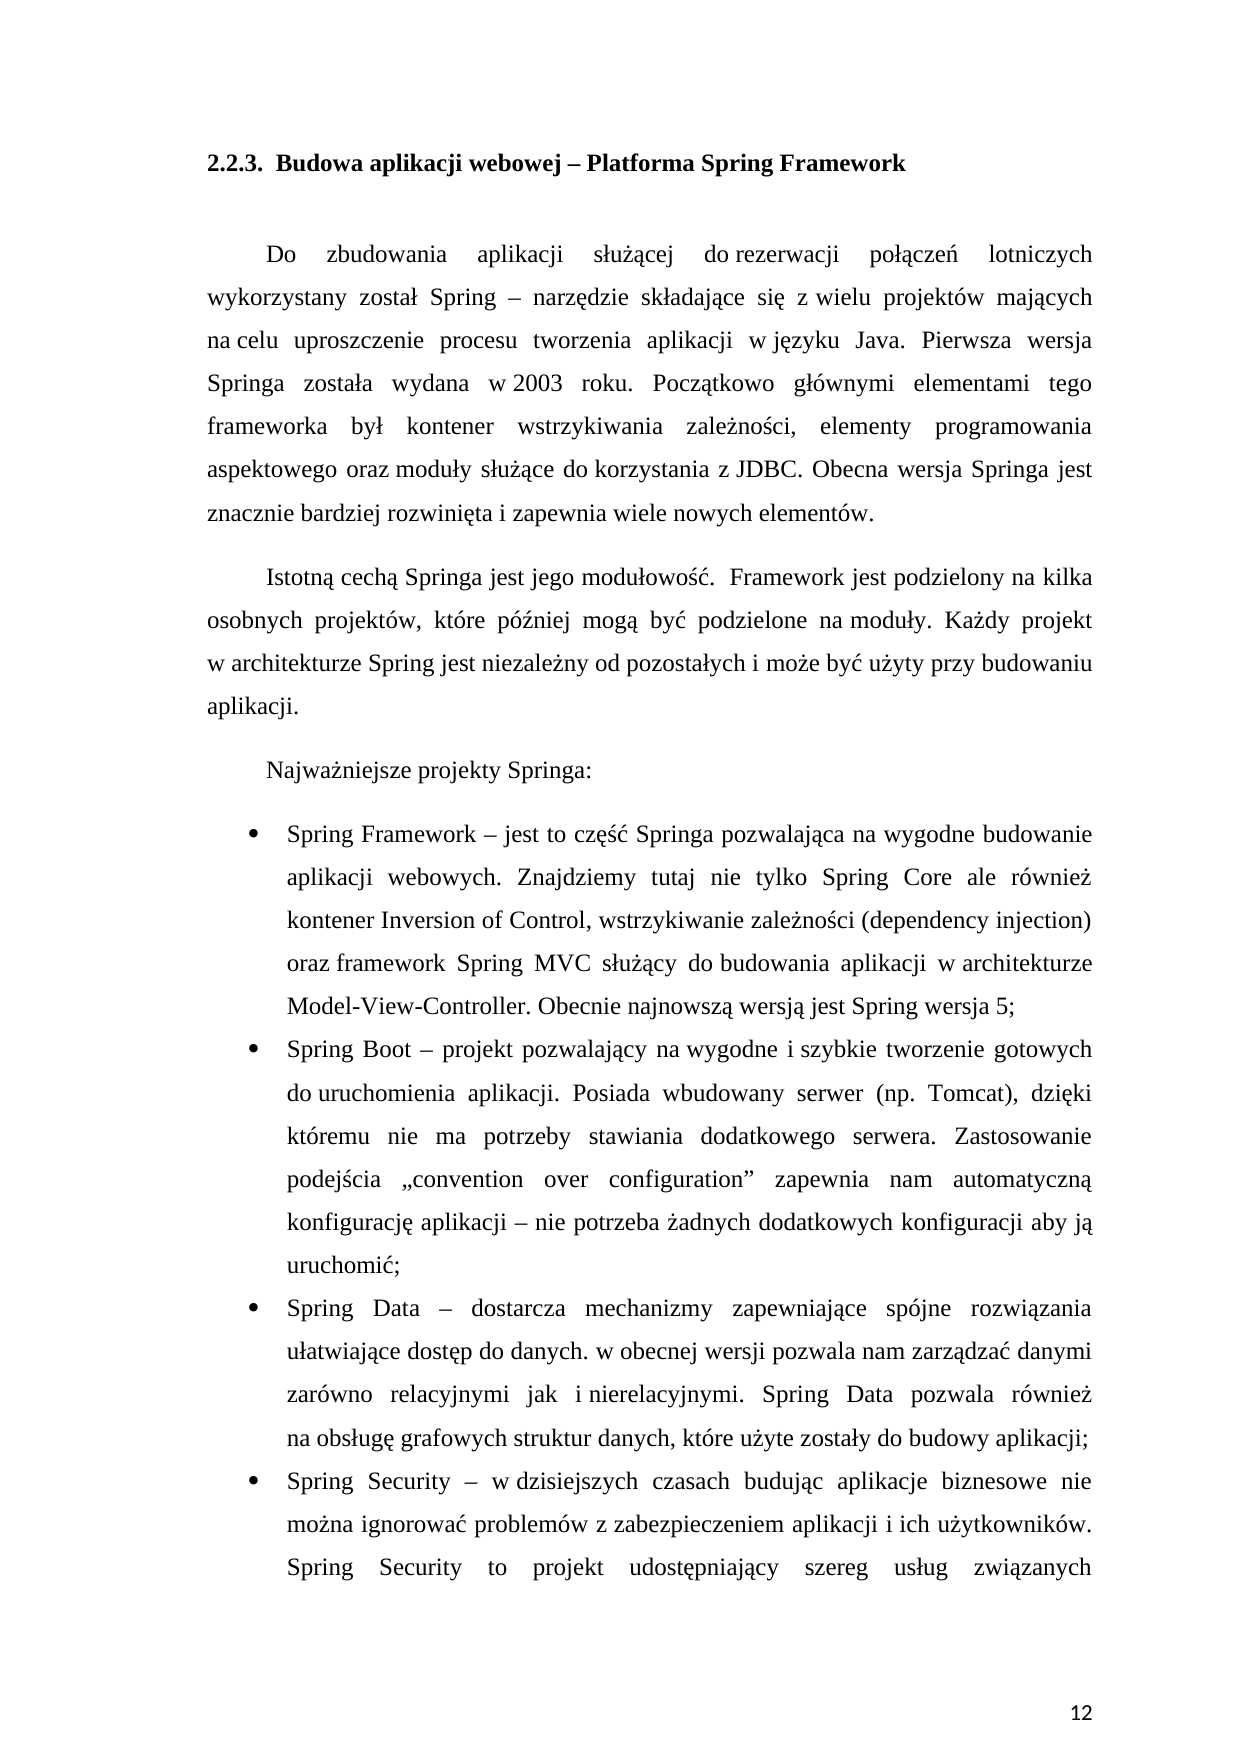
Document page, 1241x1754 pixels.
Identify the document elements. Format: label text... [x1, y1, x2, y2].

list Spring Boot – projekt pozwalający na wygodne i szybkie tworzenie gotowych do uruchomienia aplikacji. Posiada wbudowany serwer (np. Tomcat), dzięki któremu nie ma potrzeby stawiania dodatkowego serwera. Zastosowanie podejścia „convention over configuration” zapewnia nam automatyczną konfigurację aplikacji – nie potrzeba żadnych dodatkowych konfiguracji aby ją uruchomić; [249, 1034, 1092, 1279]
list Spring Framework – jest to część Springa pozwalająca na wygodne budowanie aplikacji webowych. Znajdziemy tutaj nie tylko Spring Core ale również kontener Inversion of Control, wstrzykiwanie zależności (dependency injection) oraz framework Spring MVC służący do budowania aplikacji w architekturze Model-View-Controller. Obecnie najnowszą wersją jest Spring wersja 5; [249, 819, 1092, 1020]
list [249, 1466, 1092, 1581]
text 2.2.3. Budowa aplikacji webowej – Platforma Spring Framework [207, 148, 1092, 176]
text Do zbudowania aplikacji służącej do rezerwacji połączeń lotniczych wykorzystany został Spring – narzędzie składające się z wielu projektów mających na celu uproszczenie procesu tworzenia aplikacji w języku Java. Pierwsza wersja Springa została wydana w 2003 roku. Początkowo głównymi elementami tego frameworka był kontener wstrzykiwania zależności, elementy programowania aspektowego oraz moduły służące do korzystania z JDBC. Obecna wersja Springa jest znacznie bardziej rozwinięta i zapewnia wiele nowych elementów. [207, 239, 1092, 526]
list Spring Data – dostarcza mechanizmy zapewniające spójne rozwiązania ułatwiające dostęp do danych. w obecnej wersji pozwala nam zarządzać danymi zarówno relacyjnymi jak i nierelacyjnymi. Spring Data pozwala również na obsługę grafowych struktur danych, które użyte zostały do budowy aplikacji; [249, 1293, 1092, 1451]
text Najważniejsze projekty Springa: [207, 755, 1092, 784]
text Istotną cechą Springa jest jego modułowość. Framework jest podzielony na kilka osobnych projektów, które później mogą być podzielone na moduły. Każdy projekt w architekturze Spring jest niezależny od pozostałych i może być użyty przy budowaniu aplikacji. [207, 562, 1092, 720]
